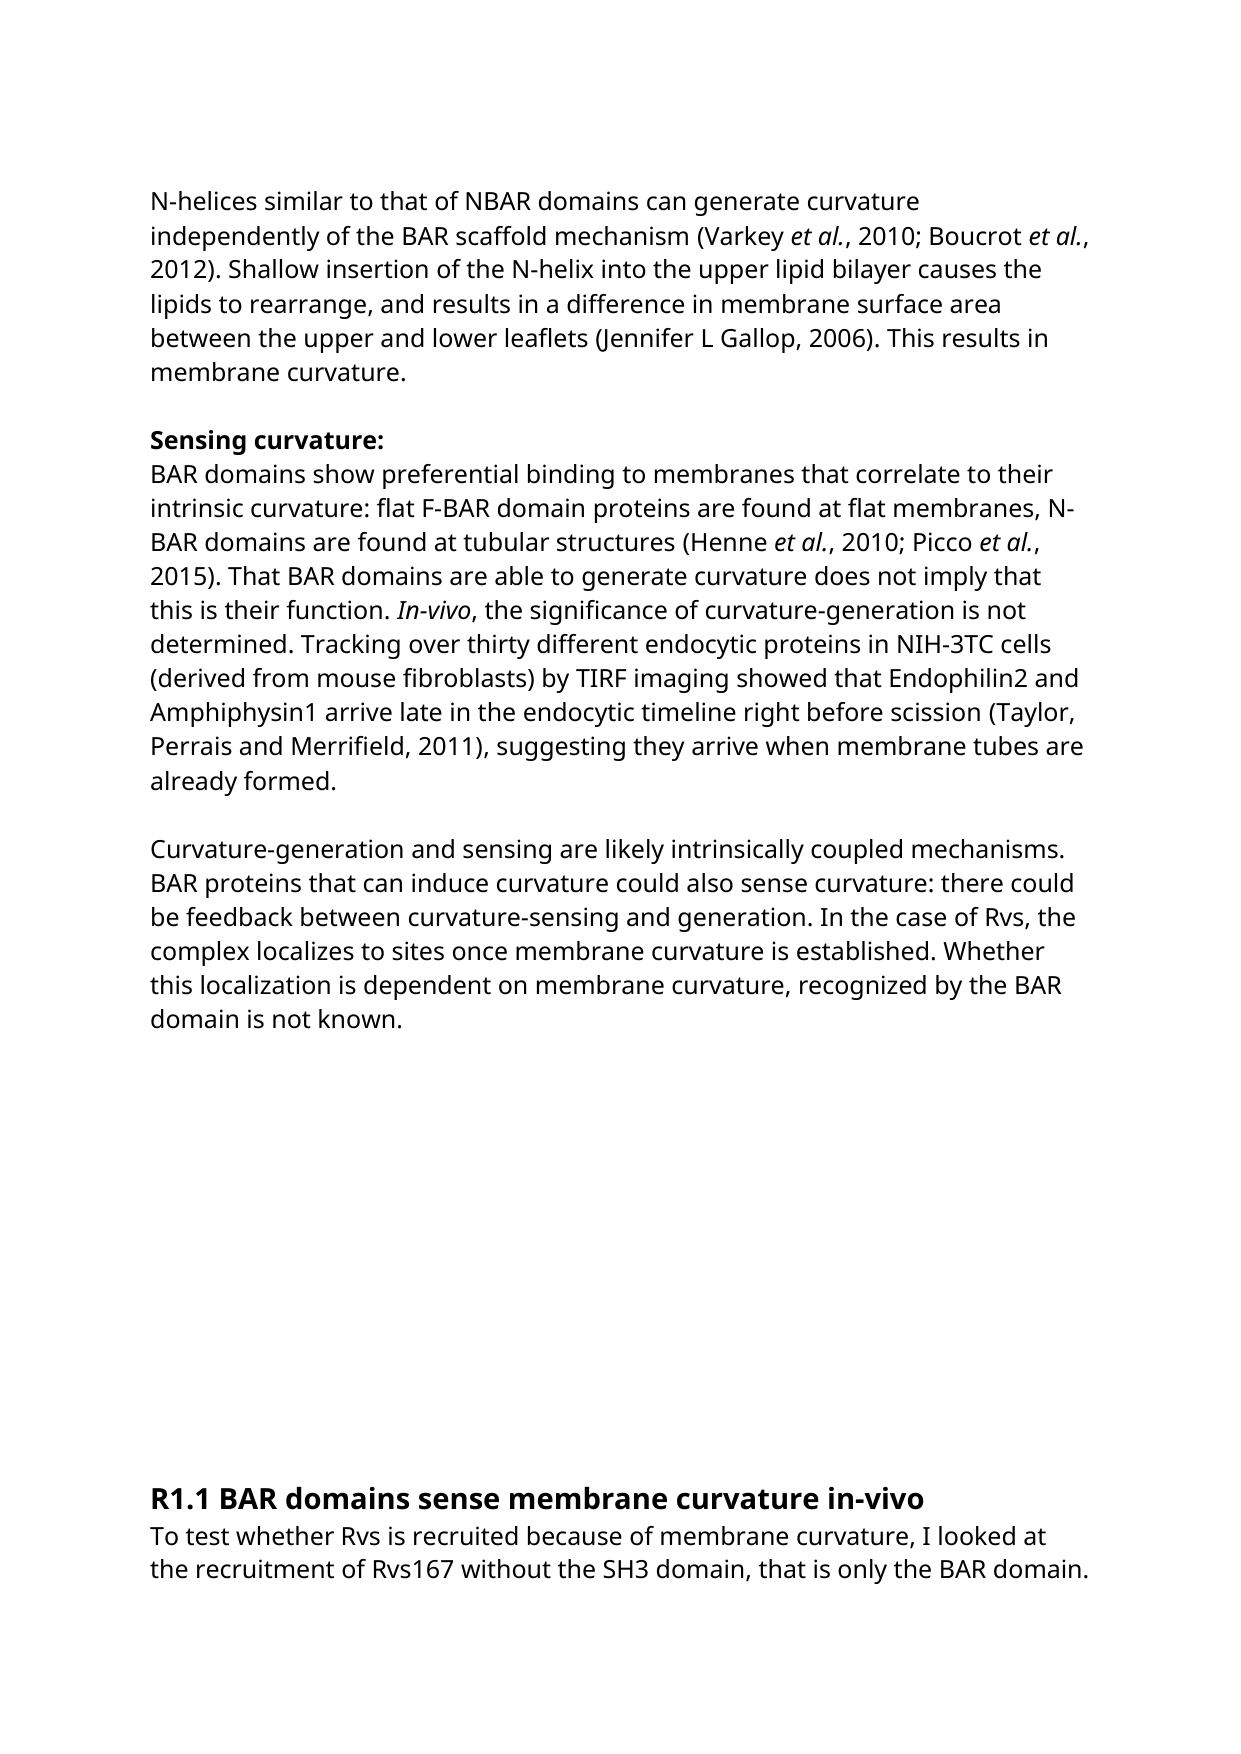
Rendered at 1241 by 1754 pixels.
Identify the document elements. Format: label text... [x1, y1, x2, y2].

text Curvature-generation and sensing are likely intrinsically coupled mechanisms. BAR proteins that can induce curvature could also sense curvature: there could be feedback between curvature-sensing and generation. In the case of Rvs, the complex localizes to sites once membrane curvature is established. Whether this localization is dependent on membrane curvature, recognized by the BAR domain is not known. [150, 831, 1090, 1036]
text R1.1 BAR domains sense membrane curvature in-vivo [150, 1478, 1090, 1518]
text N-helices similar to that of NBAR domains can generate curvature independently of the BAR scaffold mechanism (Varkey et al., 2010; Boucrot et al., 2012). Shallow insertion of the N-helix into the upper lipid bilayer causes the lipids to rearrange, and results in a difference in membrane surface area between the upper and lower leaflets (Jennifer L Gallop, 2006). This results in membrane curvature. [150, 184, 1090, 388]
text Sensing curvature: [150, 422, 1090, 457]
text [150, 1518, 1090, 1586]
text BAR domains show preferential binding to membranes that correlate to their intrinsic curvature: flat F-BAR domain proteins are found at flat membranes, N-BAR domains are found at tubular structures (Henne et al., 2010; Picco et al., 2015). That BAR domains are able to generate curvature does not imply that this is their function. In-vivo, the significance of curvature-generation is not determined. Tracking over thirty different endocytic proteins in NIH-3TC cells (derived from mouse fibroblasts) by TIRF imaging showed that Endophilin2 and Amphiphysin1 arrive late in the endocytic timeline right before scission (Taylor, Perrais and Merrifield, 2011), suggesting they arrive when membrane tubes are already formed. [150, 457, 1090, 797]
